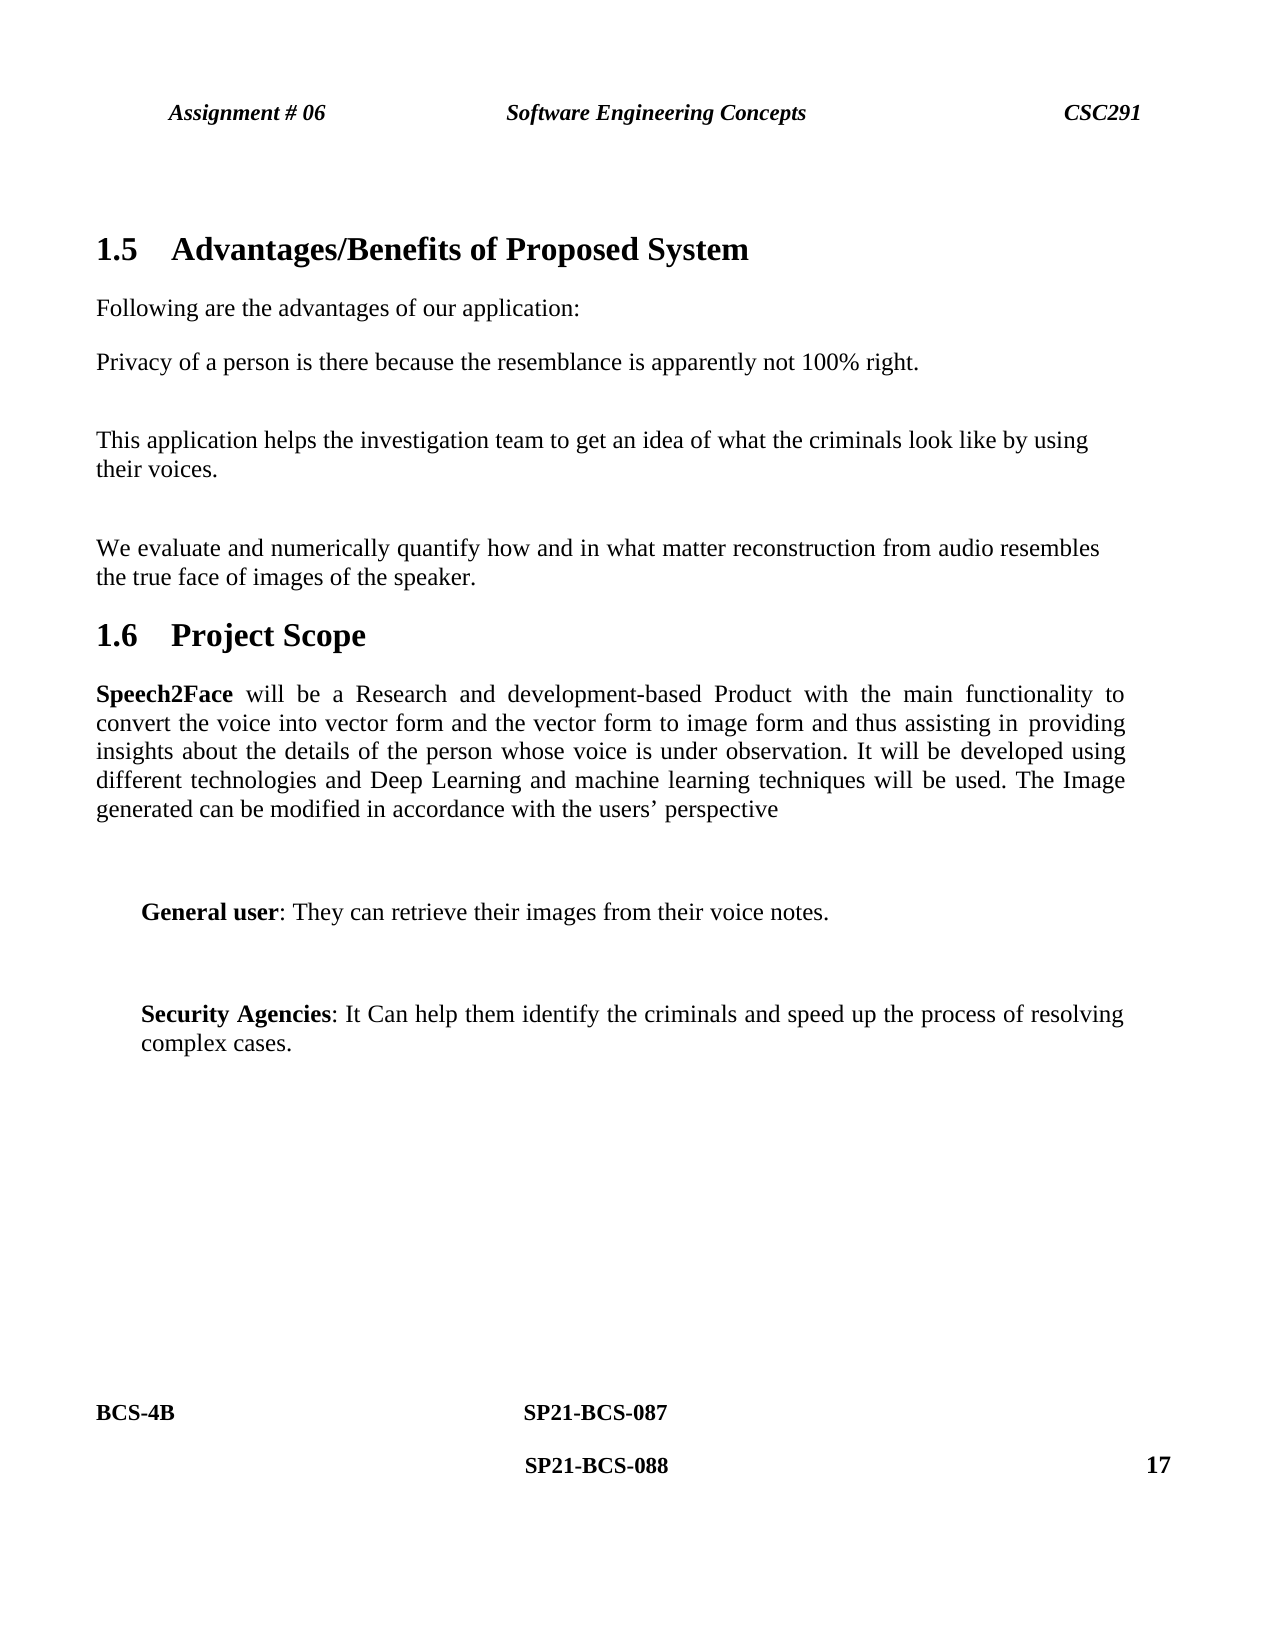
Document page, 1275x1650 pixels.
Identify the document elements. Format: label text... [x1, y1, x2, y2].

text General user: They can retrieve their images from their voice notes. [141, 897, 1217, 925]
text Privacy of a person is there because the resemblance is apparently not 100% right. [96, 347, 1217, 375]
text We evaluate and numerically quantify how and in what matter reconstruction from audio resembles the true face of images of the speaker. [96, 533, 1124, 591]
text Security Agencies: It Can help them identify the criminals and speed up the process of resolving complex cases. [141, 999, 1125, 1057]
text Speech2Face will be a Research and development-based Product with the main functionality to convert the voice into vector form and the vector form to image form and thus assisting in providing insights about the details of the person whose voice is under observation. It will be developed using different technologies and Deep Learning and machine learning techniques will be used. The Image generated can be modified in accordance with the users’ perspective [96, 679, 1126, 823]
subtitle Advantages/Benefits of Proposed System [96, 229, 1217, 268]
text Following are the advantages of our application: [96, 293, 1217, 322]
text This application helps the investigation team to get an idea of what the criminals look like by using their voices. [96, 425, 1125, 483]
subtitle Project Scope [96, 616, 1217, 654]
